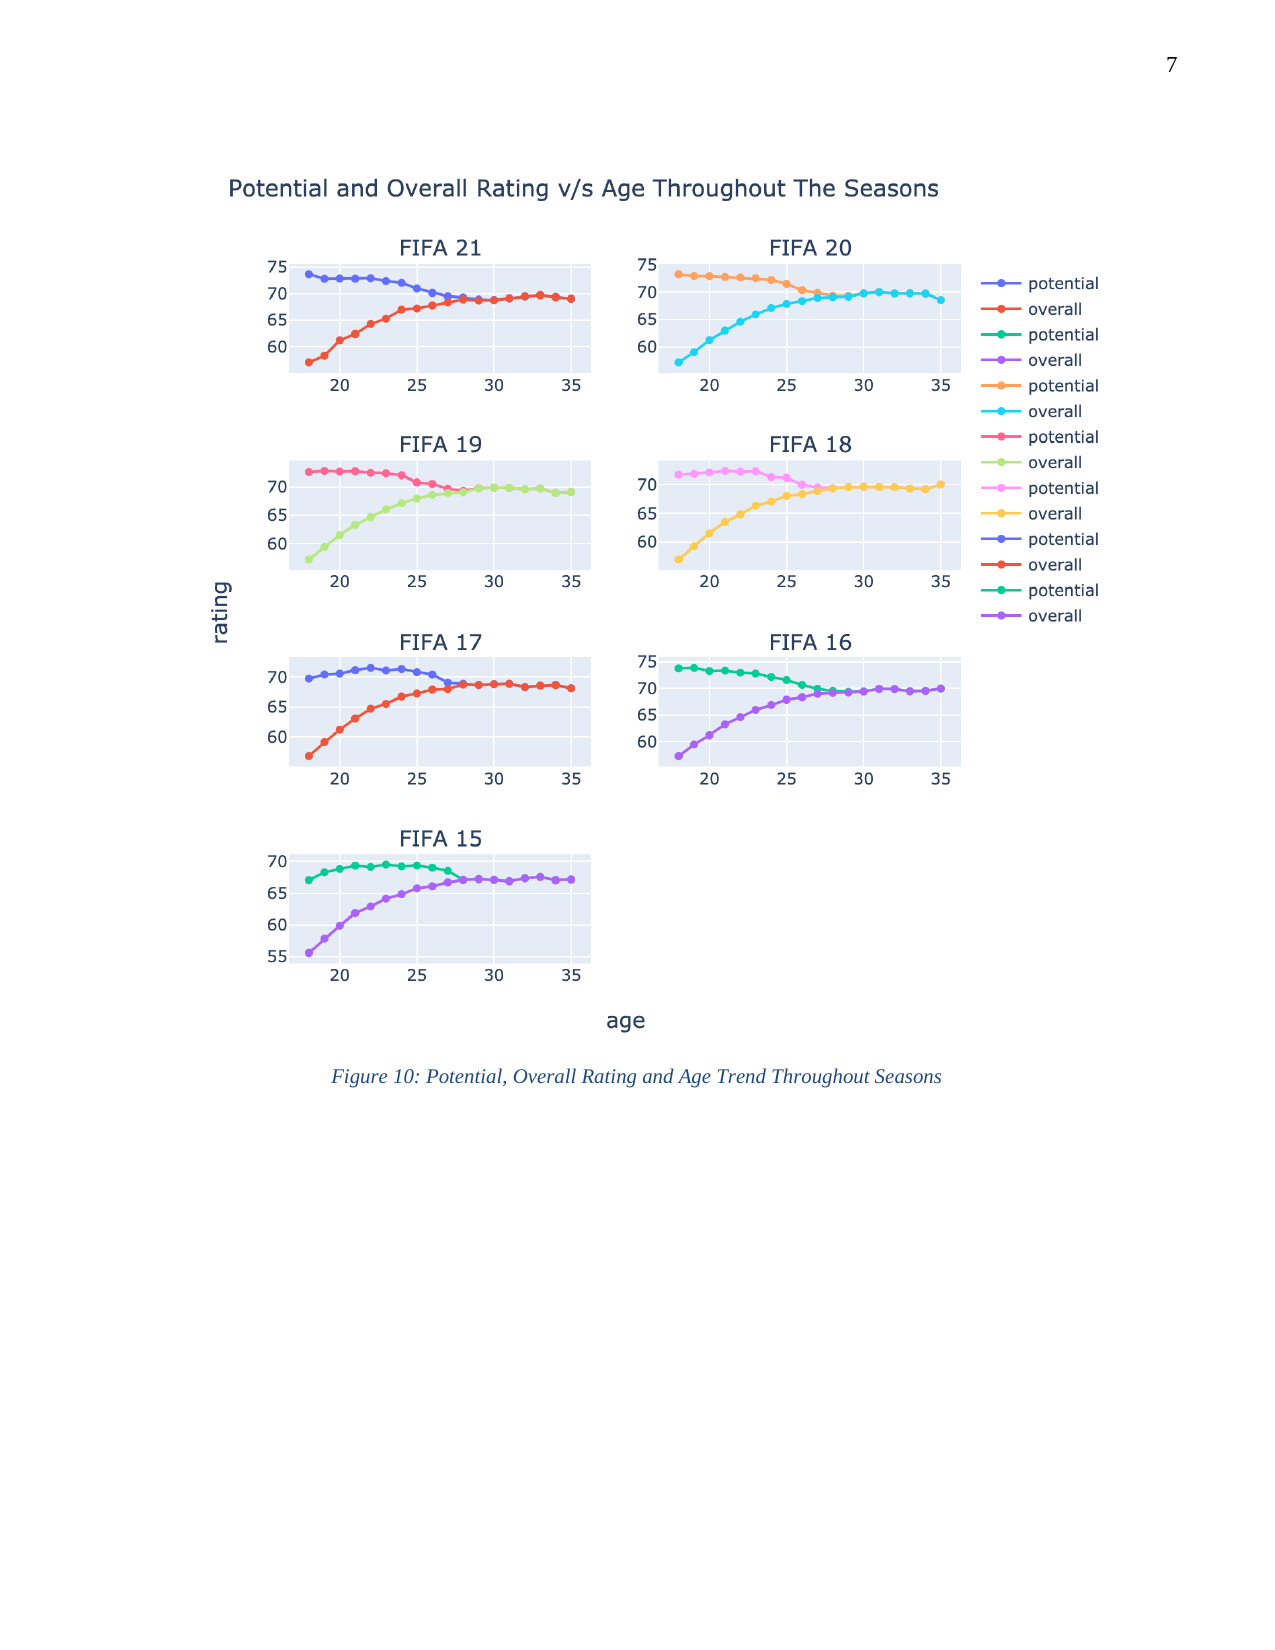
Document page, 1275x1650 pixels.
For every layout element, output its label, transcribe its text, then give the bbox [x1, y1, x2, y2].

picture [150, 150, 1165, 1064]
text Figure 10: Potential, Overall Rating and Age Trend Throughout Seasons [150, 1064, 1125, 1088]
